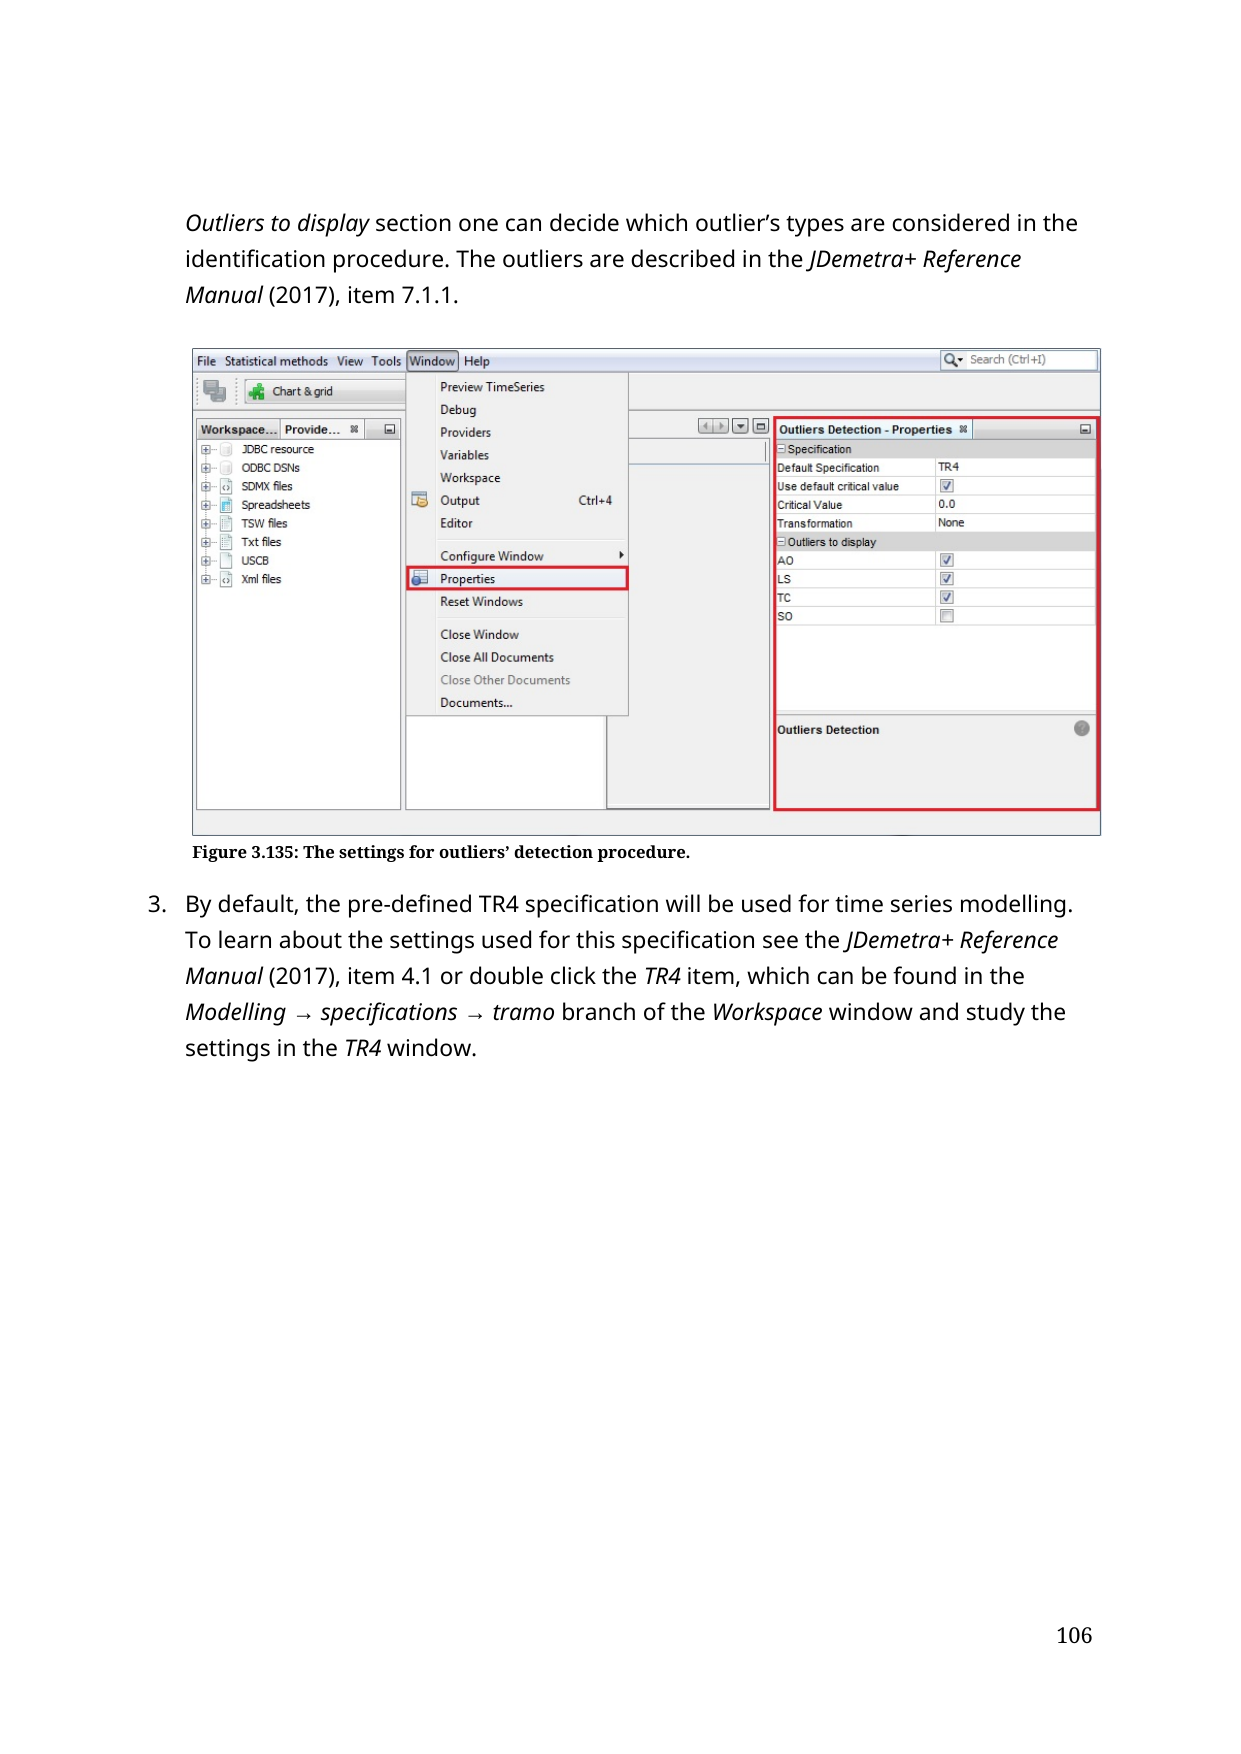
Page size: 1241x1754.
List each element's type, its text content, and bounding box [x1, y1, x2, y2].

picture [192, 348, 1102, 836]
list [148, 207, 1092, 310]
list By default, the pre-defined TR4 specification will be used for time series modelling. To learn about the settings used for this specification see the JDemetra+ Reference Manual (2017), item 4.1 or double click the TR4 item, which can be found in the Modelling → specifications → tramo branch of the Workspace window and study the settings in the TR4 window. [148, 888, 1092, 1063]
